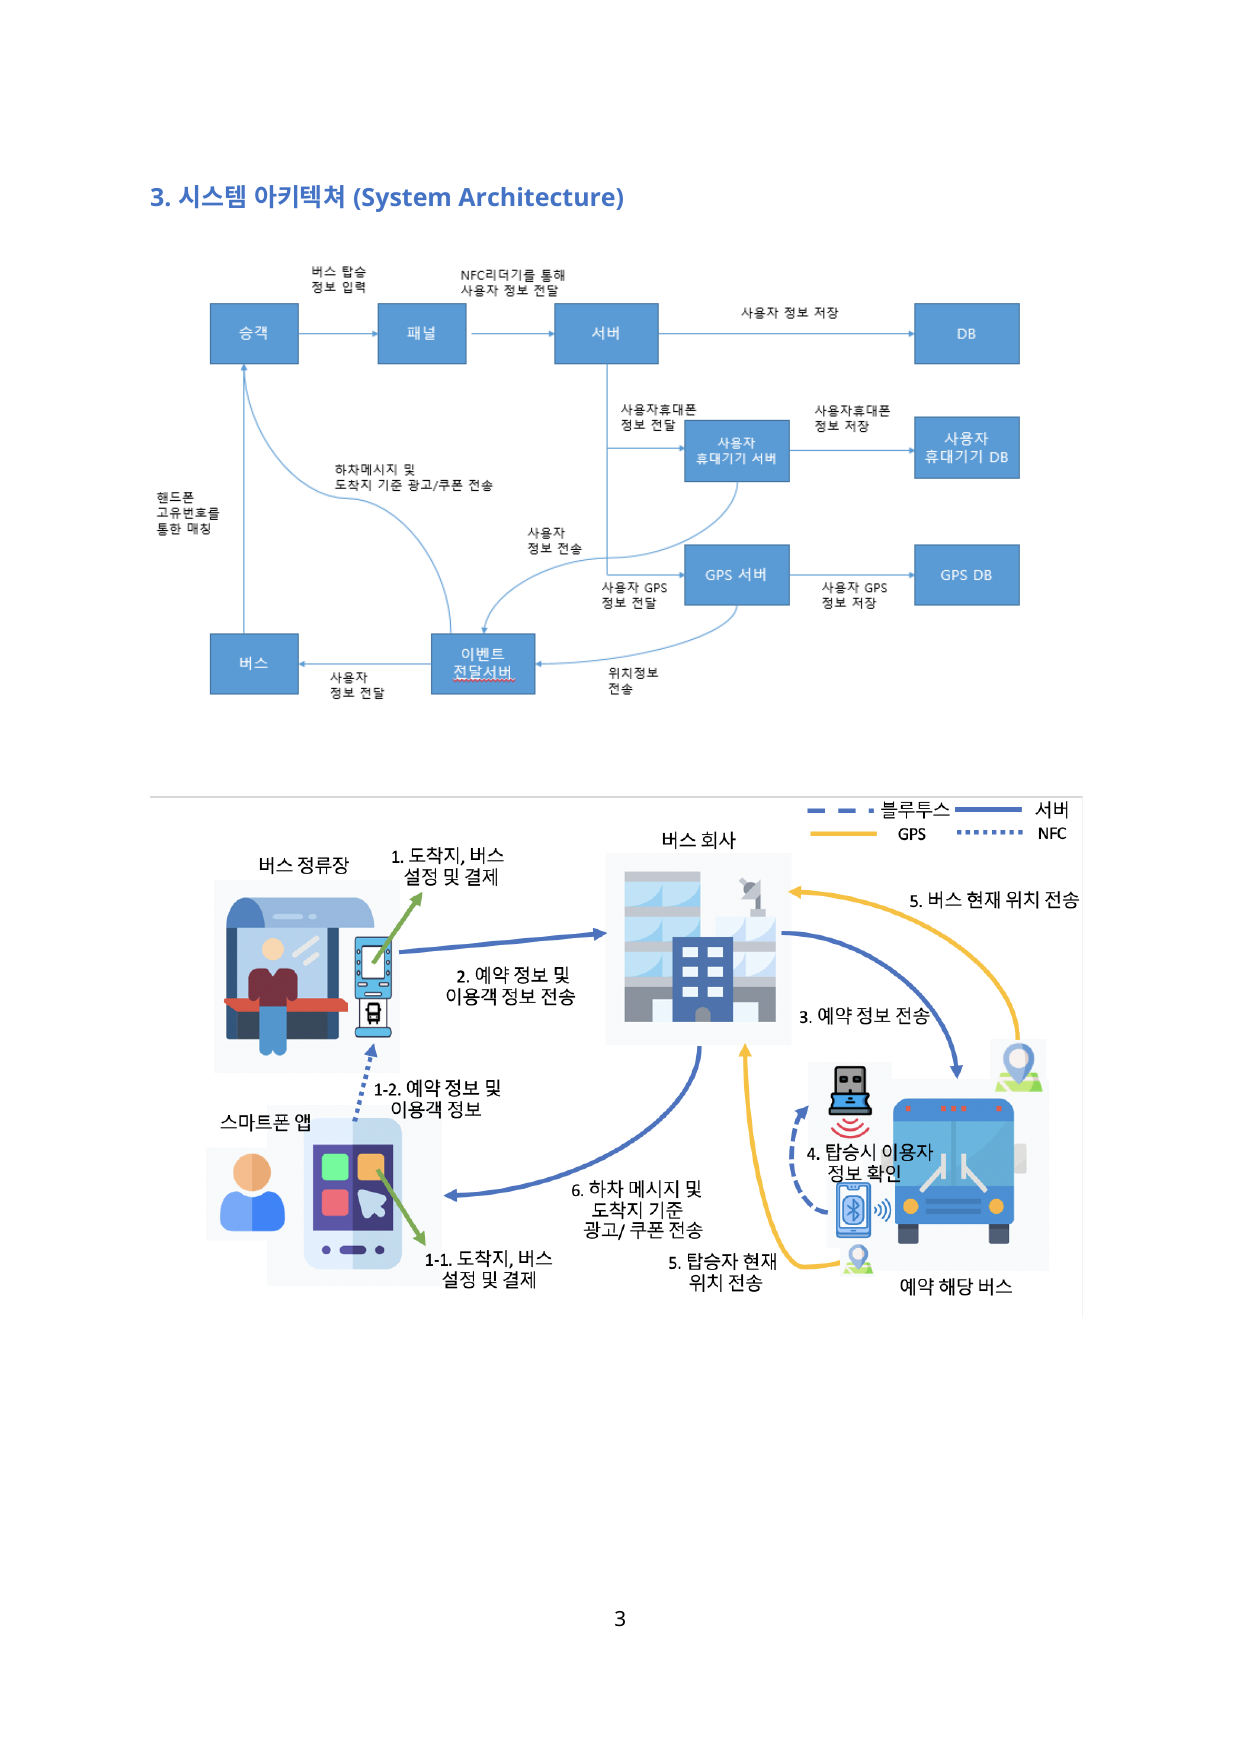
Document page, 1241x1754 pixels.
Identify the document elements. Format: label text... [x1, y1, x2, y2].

text 3. 시스템 아키텍쳐 (System Architecture) [150, 177, 1090, 213]
picture [150, 796, 1083, 1318]
picture [150, 232, 1091, 778]
